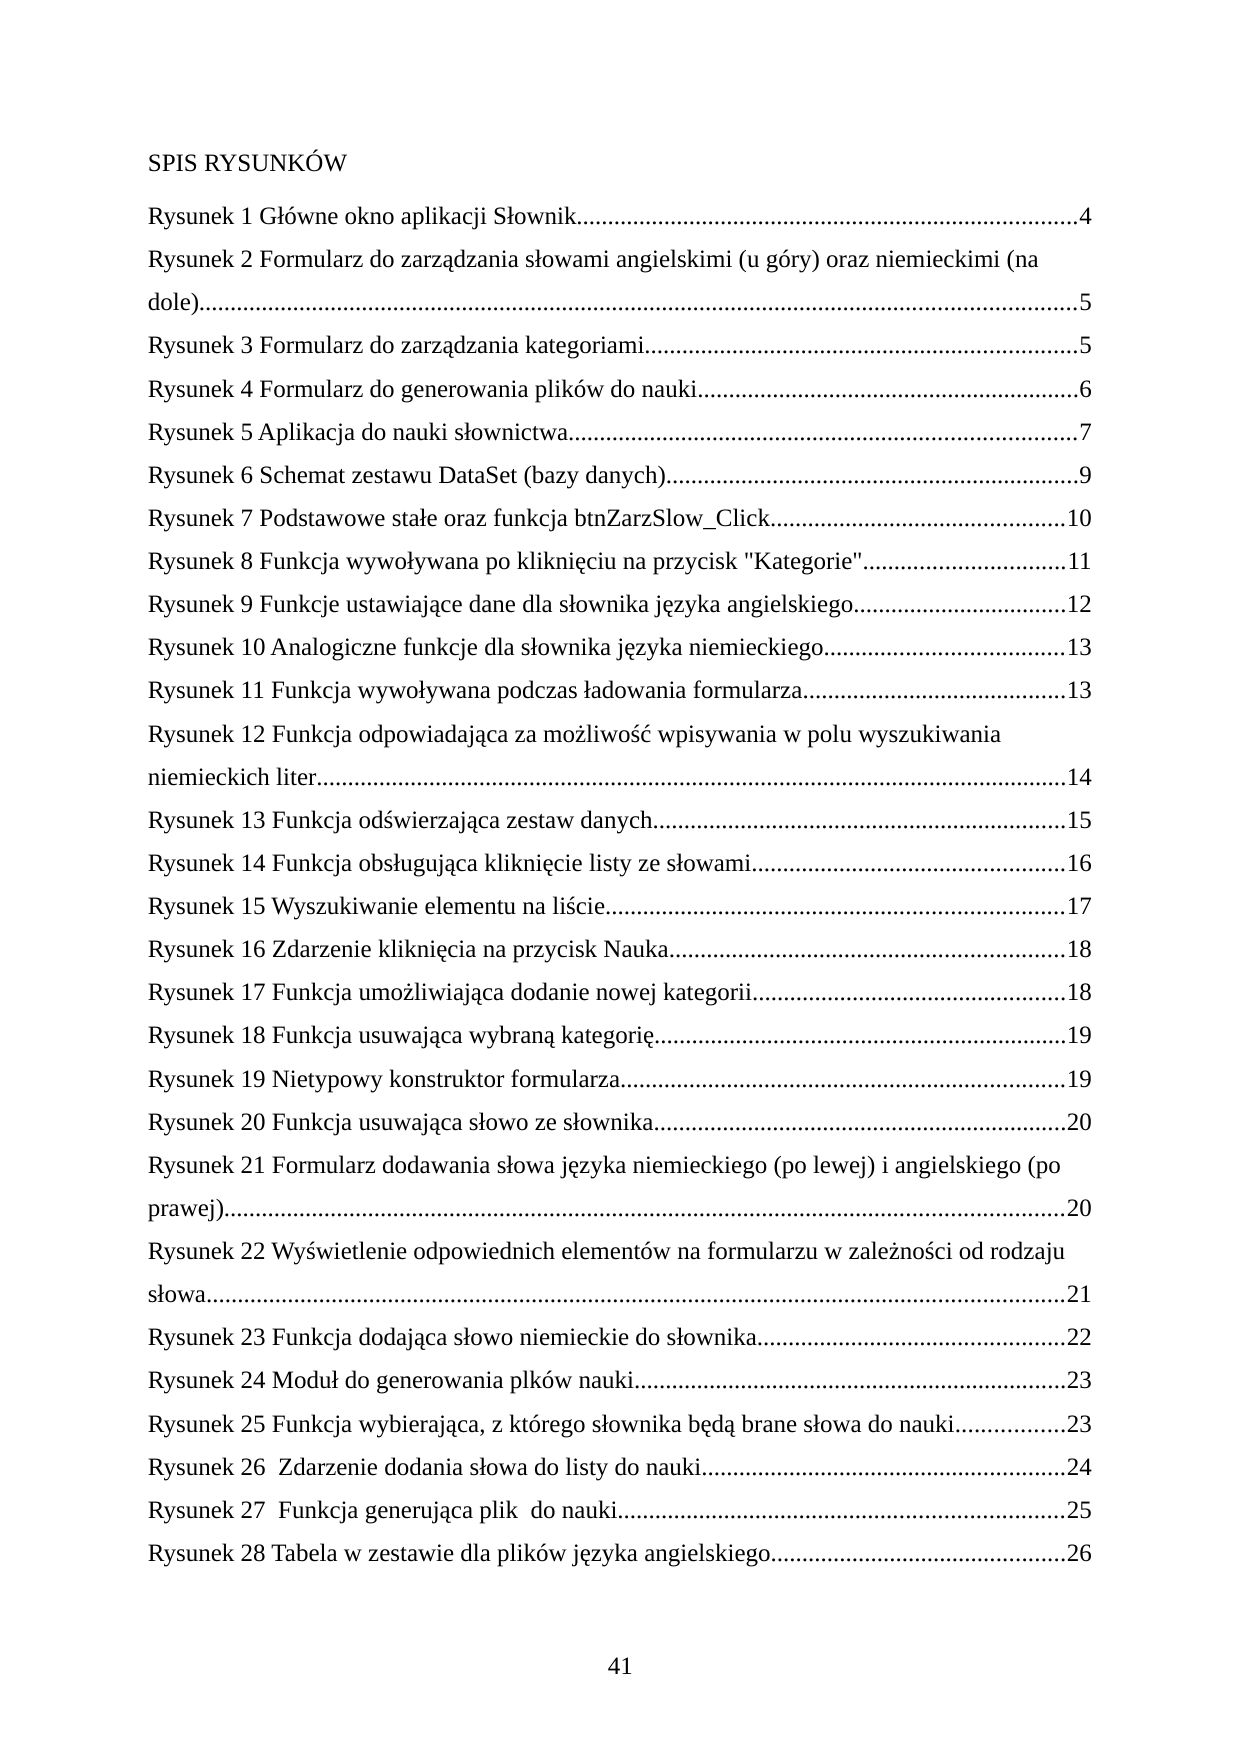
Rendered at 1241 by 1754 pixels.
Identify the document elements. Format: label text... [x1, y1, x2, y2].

text Rysunek 8 Funkcja wywoływana po kliknięciu na przycisk "Kategorie" 11 [148, 546, 1093, 575]
text Rysunek 16 Zdarzenie kliknięcia na przycisk Nauka 18 [148, 934, 1093, 963]
text Rysunek 23 Funkcja dodająca słowo niemieckie do słownika 22 [148, 1322, 1093, 1351]
text Rysunek 19 Nietypowy konstruktor formularza 19 [148, 1064, 1093, 1092]
text Rysunek 5 Aplikacja do nauki słownictwa 7 [148, 417, 1093, 446]
text Rysunek 22 Wyświetlenie odpowiednich elementów na formularzu w zależności od rodzaju słowa 21 [148, 1236, 1093, 1308]
text Rysunek 27 Funkcja generująca plik do nauki 25 [148, 1495, 1093, 1524]
text SPIS RYSUNKÓW [148, 148, 1093, 176]
text Rysunek 12 Funkcja odpowiadająca za możliwość wpisywania w polu wyszukiwania niemieckich liter 14 [148, 719, 1093, 791]
text Rysunek 20 Funkcja usuwająca słowo ze słownika 20 [148, 1107, 1093, 1136]
text Rysunek 17 Funkcja umożliwiająca dodanie nowej kategorii 18 [148, 977, 1093, 1006]
text Rysunek 25 Funkcja wybierająca, z którego słownika będą brane słowa do nauki 23 [148, 1409, 1093, 1437]
text Rysunek 18 Funkcja usuwająca wybraną kategorię 19 [148, 1021, 1093, 1049]
text Rysunek 28 Tabela w zestawie dla plików języka angielskiego 26 [148, 1538, 1093, 1567]
text Rysunek 1 Główne okno aplikacji Słownik 4 [148, 201, 1093, 230]
text Rysunek 15 Wyszukiwanie elementu na liście 17 [148, 891, 1093, 920]
text Rysunek 11 Funkcja wywoływana podczas ładowania formularza 13 [148, 676, 1093, 704]
text Rysunek 24 Moduł do generowania plków nauki 23 [148, 1366, 1093, 1394]
text Rysunek 13 Funkcja odświerzająca zestaw danych 15 [148, 805, 1093, 834]
text Rysunek 14 Funkcja obsługująca kliknięcie listy ze słowami 16 [148, 848, 1093, 877]
text Rysunek 10 Analogiczne funkcje dla słownika języka niemieckiego 13 [148, 632, 1093, 661]
text Rysunek 4 Formularz do generowania plików do nauki 6 [148, 374, 1093, 402]
text Rysunek 7 Podstawowe stałe oraz funkcja btnZarzSlow_Click 10 [148, 503, 1093, 532]
text Rysunek 21 Formularz dodawania słowa języka niemieckiego (po lewej) i angielskiego (po prawej) 20 [148, 1150, 1093, 1222]
text Rysunek 6 Schemat zestawu DataSet (bazy danych) 9 [148, 460, 1093, 489]
text Rysunek 26 Zdarzenie dodania słowa do listy do nauki 24 [148, 1452, 1093, 1481]
text Rysunek 9 Funkcje ustawiające dane dla słownika języka angielskiego 12 [148, 589, 1093, 618]
text Rysunek 2 Formularz do zarządzania słowami angielskimi (u góry) oraz niemieckimi (na dole) 5 [148, 244, 1093, 316]
text Rysunek 3 Formularz do zarządzania kategoriami 5 [148, 331, 1093, 359]
